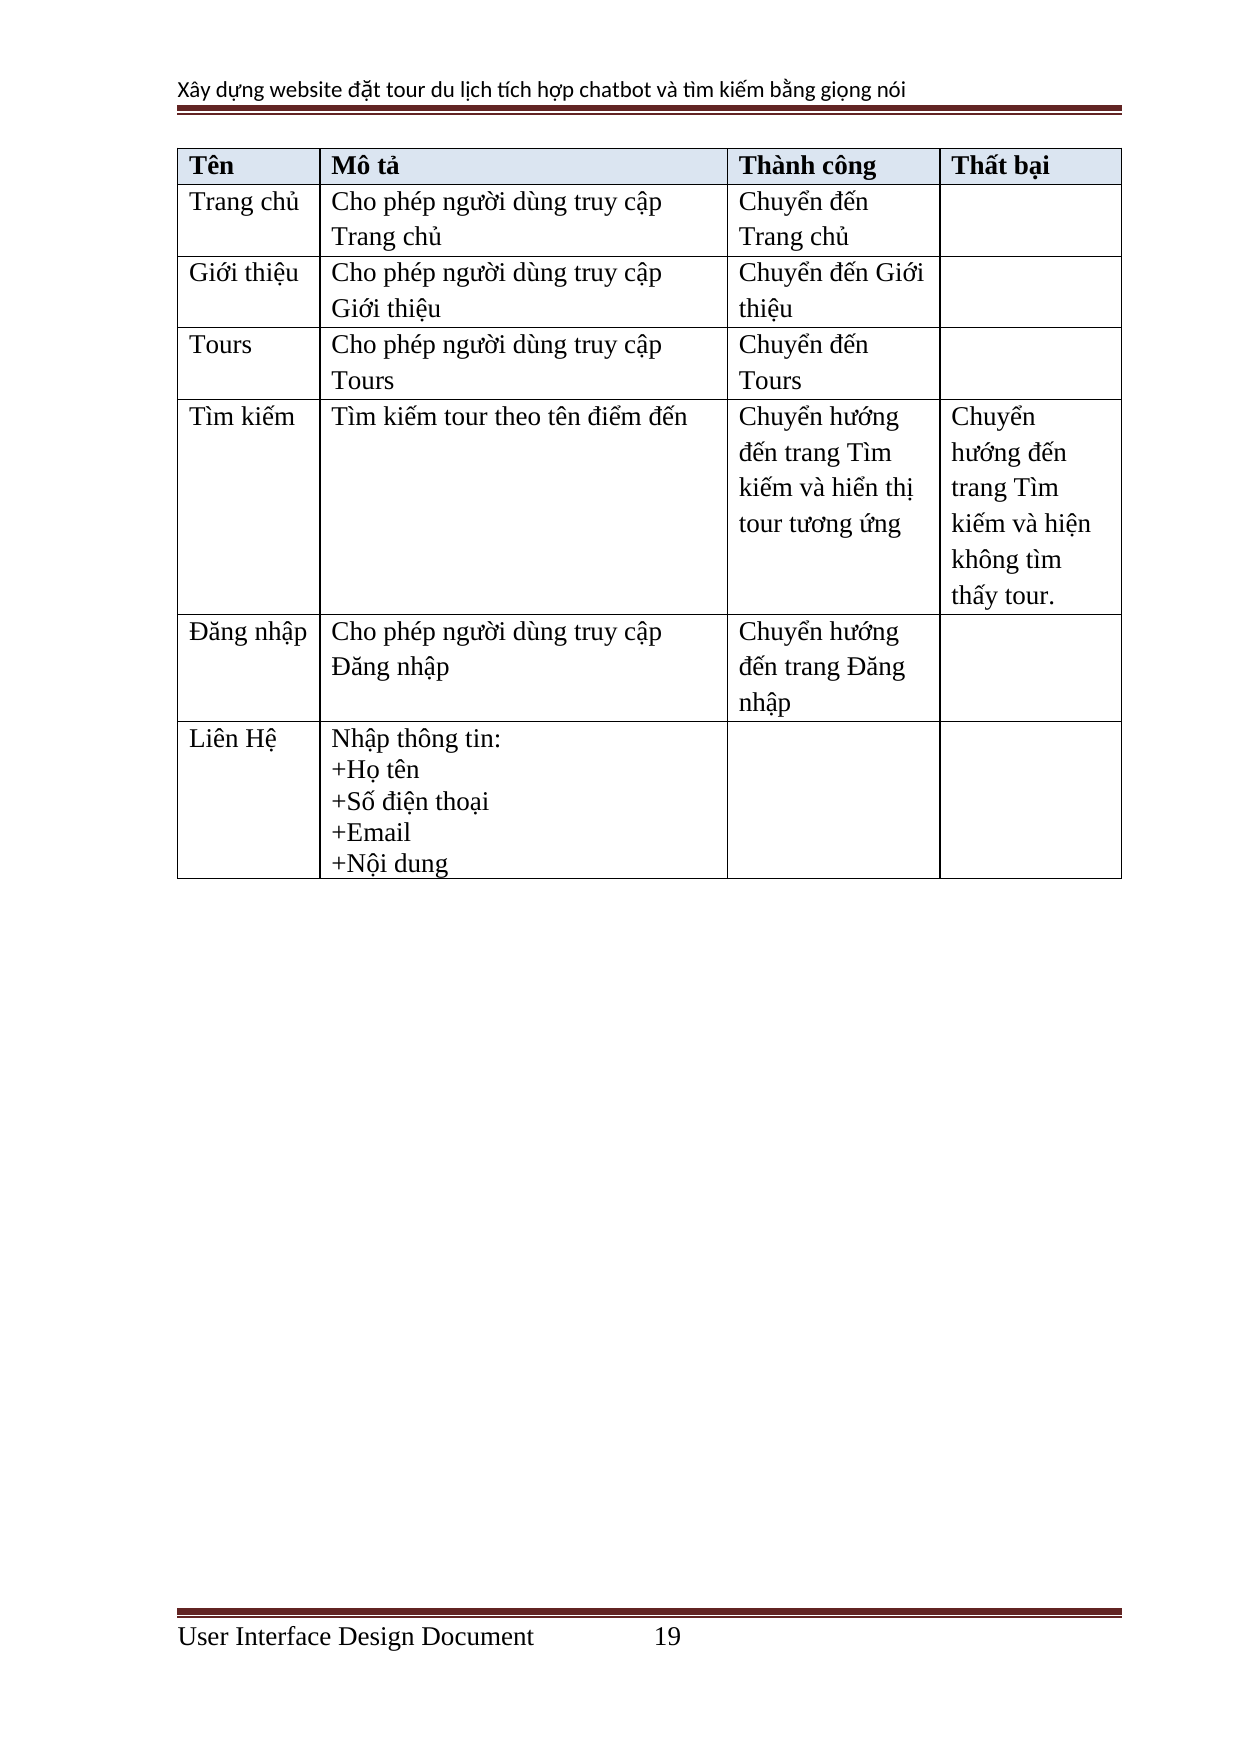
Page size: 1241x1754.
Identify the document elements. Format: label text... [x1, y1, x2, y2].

table_cell [941, 185, 1121, 256]
table_cell Mô tả [321, 149, 727, 184]
table_cell Chuyển đến Tours [728, 328, 939, 399]
table_cell [941, 257, 1121, 327]
table_cell Tìm kiếm [178, 400, 319, 614]
table_cell Chuyển hướng đến trang Tìm kiếm và hiển thị tour tương ứng [728, 400, 939, 614]
table_cell Thất bại [941, 149, 1121, 184]
table_cell Chuyển hướng đến trang Đăng nhập [728, 615, 939, 721]
table_cell Giới thiệu [178, 257, 319, 327]
table_cell Cho phép người dùng truy cập Trang chủ [321, 185, 727, 256]
table_cell Đăng nhập [178, 615, 319, 721]
table_cell [941, 722, 1121, 878]
table_cell Tours [178, 328, 319, 399]
table_cell [941, 615, 1121, 721]
table_cell Chuyển đến Trang chủ [728, 185, 939, 256]
table_cell [941, 328, 1121, 399]
table_cell Cho phép người dùng truy cập Đăng nhập [321, 615, 727, 721]
table_cell Tên [178, 149, 319, 184]
table_cell Cho phép người dùng truy cập Giới thiệu [321, 257, 727, 327]
table_cell Chuyển đến Giới thiệu [728, 257, 939, 327]
table_cell Thành công [728, 149, 939, 184]
table_cell [728, 722, 939, 878]
table_cell Nhập thông tin: +Họ tên +Số điện thoại +Email +Nội dung [321, 722, 727, 878]
table_cell Trang chủ [178, 185, 319, 256]
table_cell Liên Hệ [178, 722, 319, 878]
table_cell Tìm kiếm tour theo tên điểm đến [321, 400, 727, 614]
table_cell Chuyển hướng đến trang Tìm kiếm và hiện không tìm thấy tour. [941, 400, 1121, 614]
table_cell Cho phép người dùng truy cập Tours [321, 328, 727, 399]
